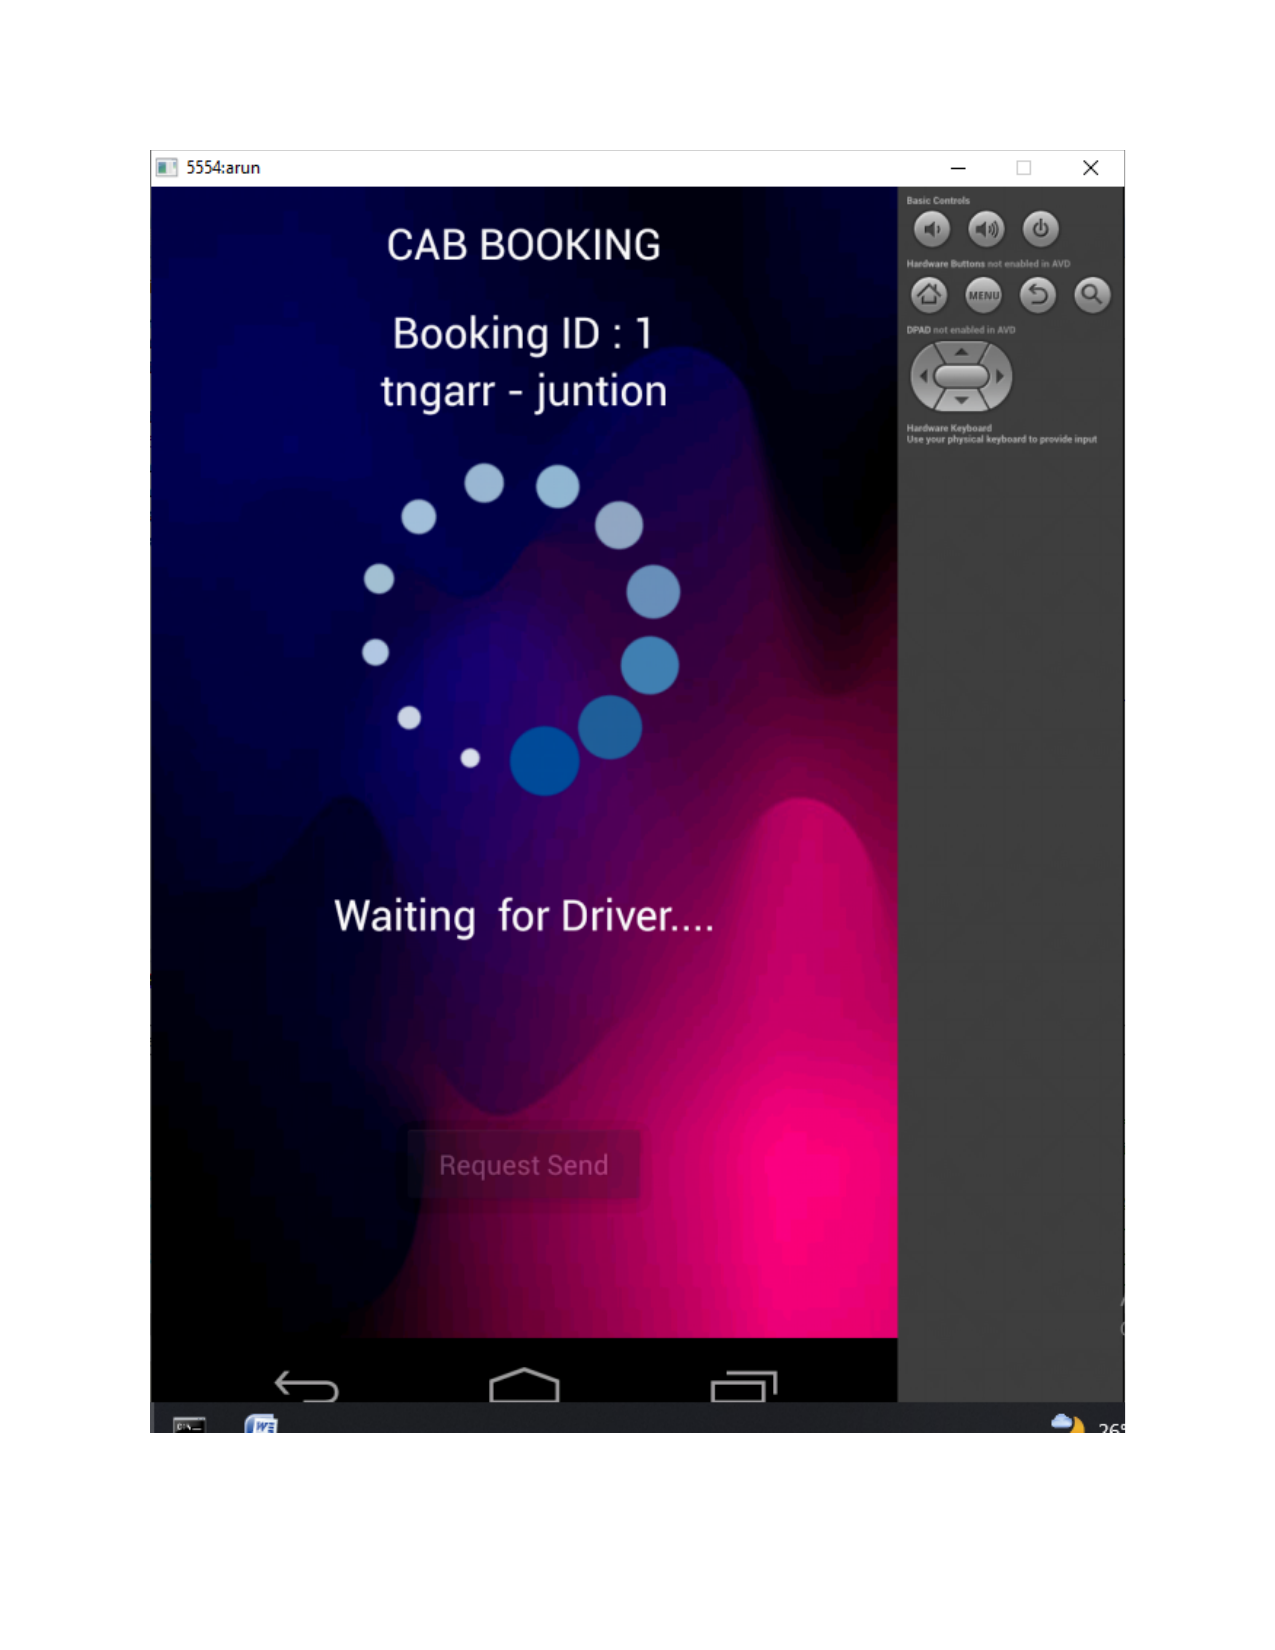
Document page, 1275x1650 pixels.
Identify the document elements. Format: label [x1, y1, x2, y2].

picture [150, 150, 1125, 1433]
